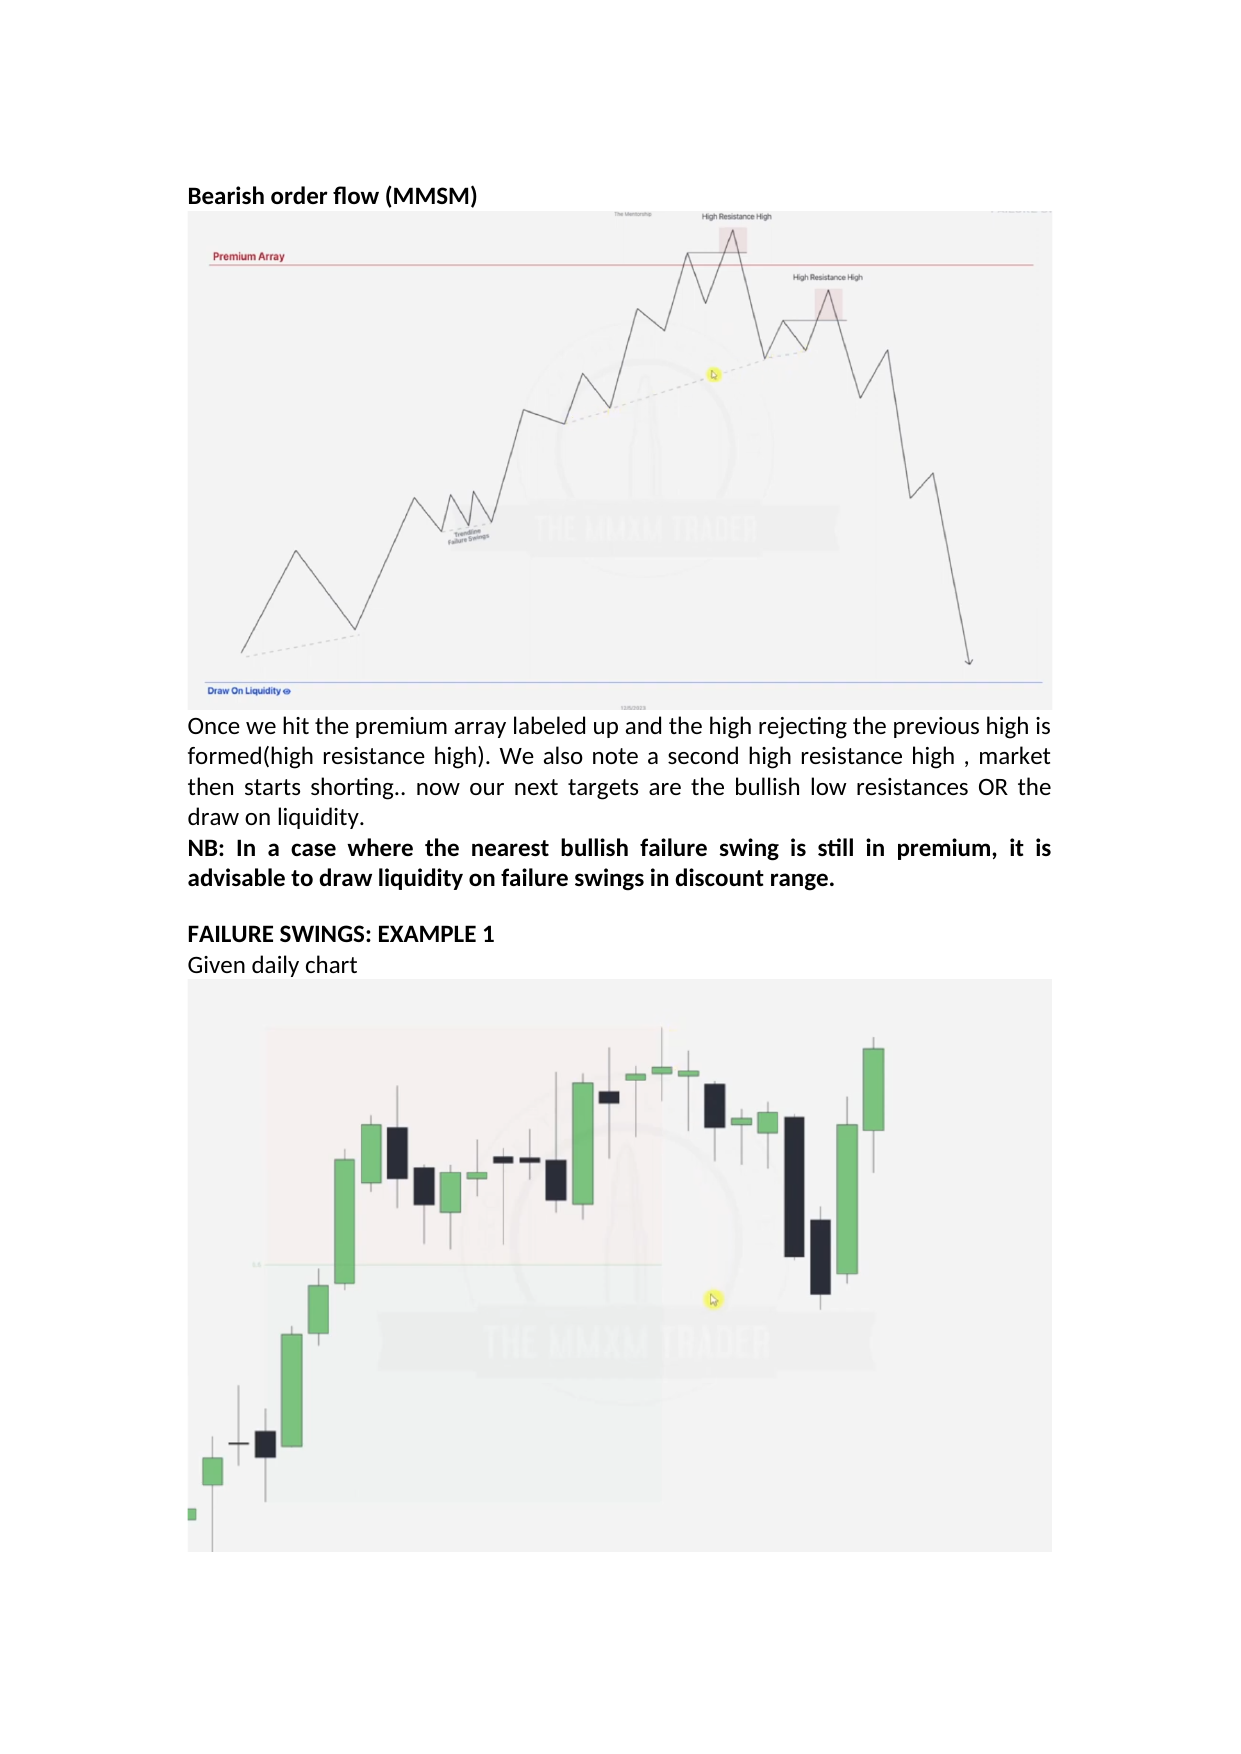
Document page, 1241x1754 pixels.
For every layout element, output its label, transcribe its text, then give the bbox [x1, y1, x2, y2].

list Once we hit the premium array labeled up and the high rejecting the previous high is formed(high resistance high). We also note a second high resistance high , market then starts shorting.. now our next targets are the bullish low resistances OR the draw on liquidity. [187, 710, 1053, 832]
list NB: In a case where the nearest bullish failure swing is still in premium, it is advisable to draw liquidity on failure swings in discount range. [187, 832, 1053, 893]
picture [187, 211, 1053, 710]
list Bearish order flow (MMSM) [187, 181, 1053, 211]
list Given daily chart [187, 949, 1053, 979]
picture [187, 979, 1052, 1552]
list FAILURE SWINGS: EXAMPLE 1 [187, 918, 1053, 949]
